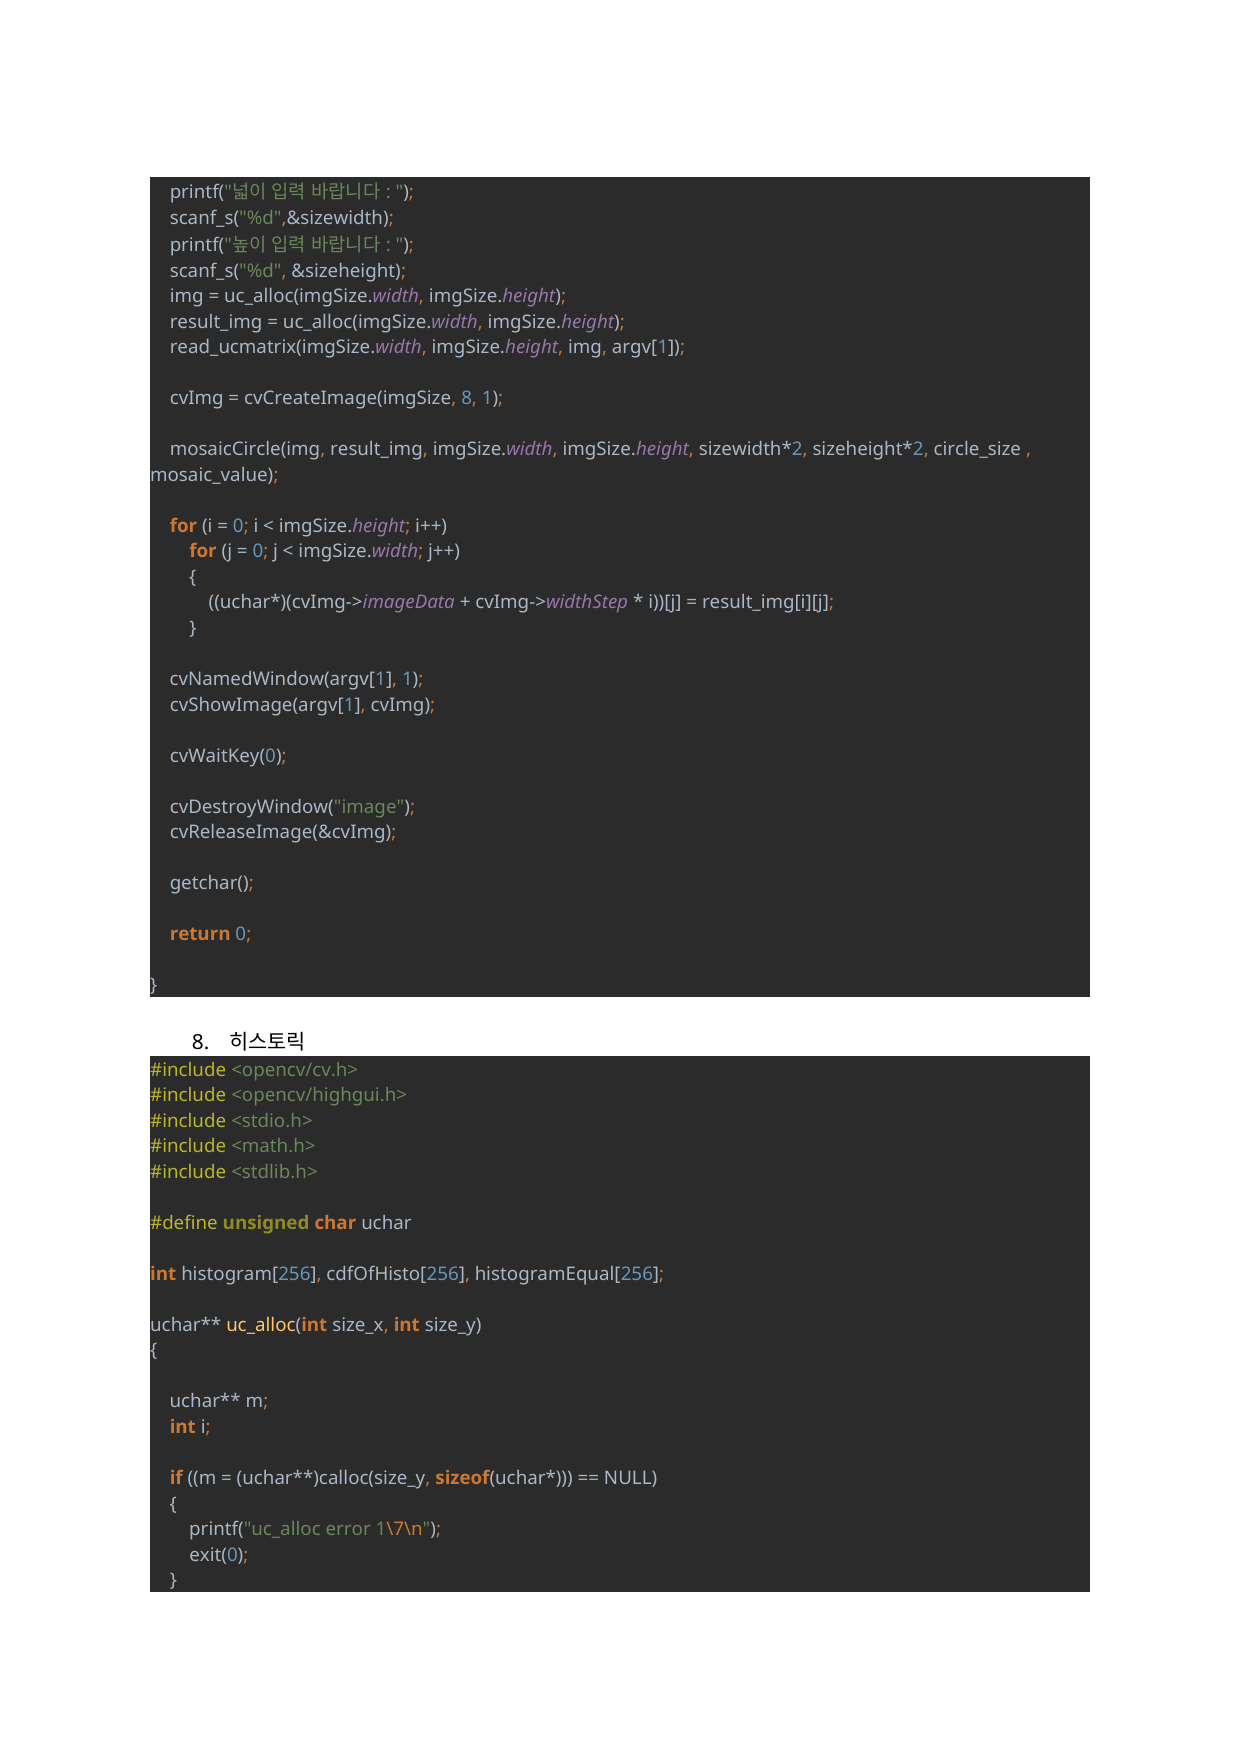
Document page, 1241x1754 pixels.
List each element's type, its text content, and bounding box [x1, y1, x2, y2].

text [150, 1056, 1090, 1592]
list 히스토릭 [192, 1026, 1090, 1056]
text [150, 177, 1090, 997]
